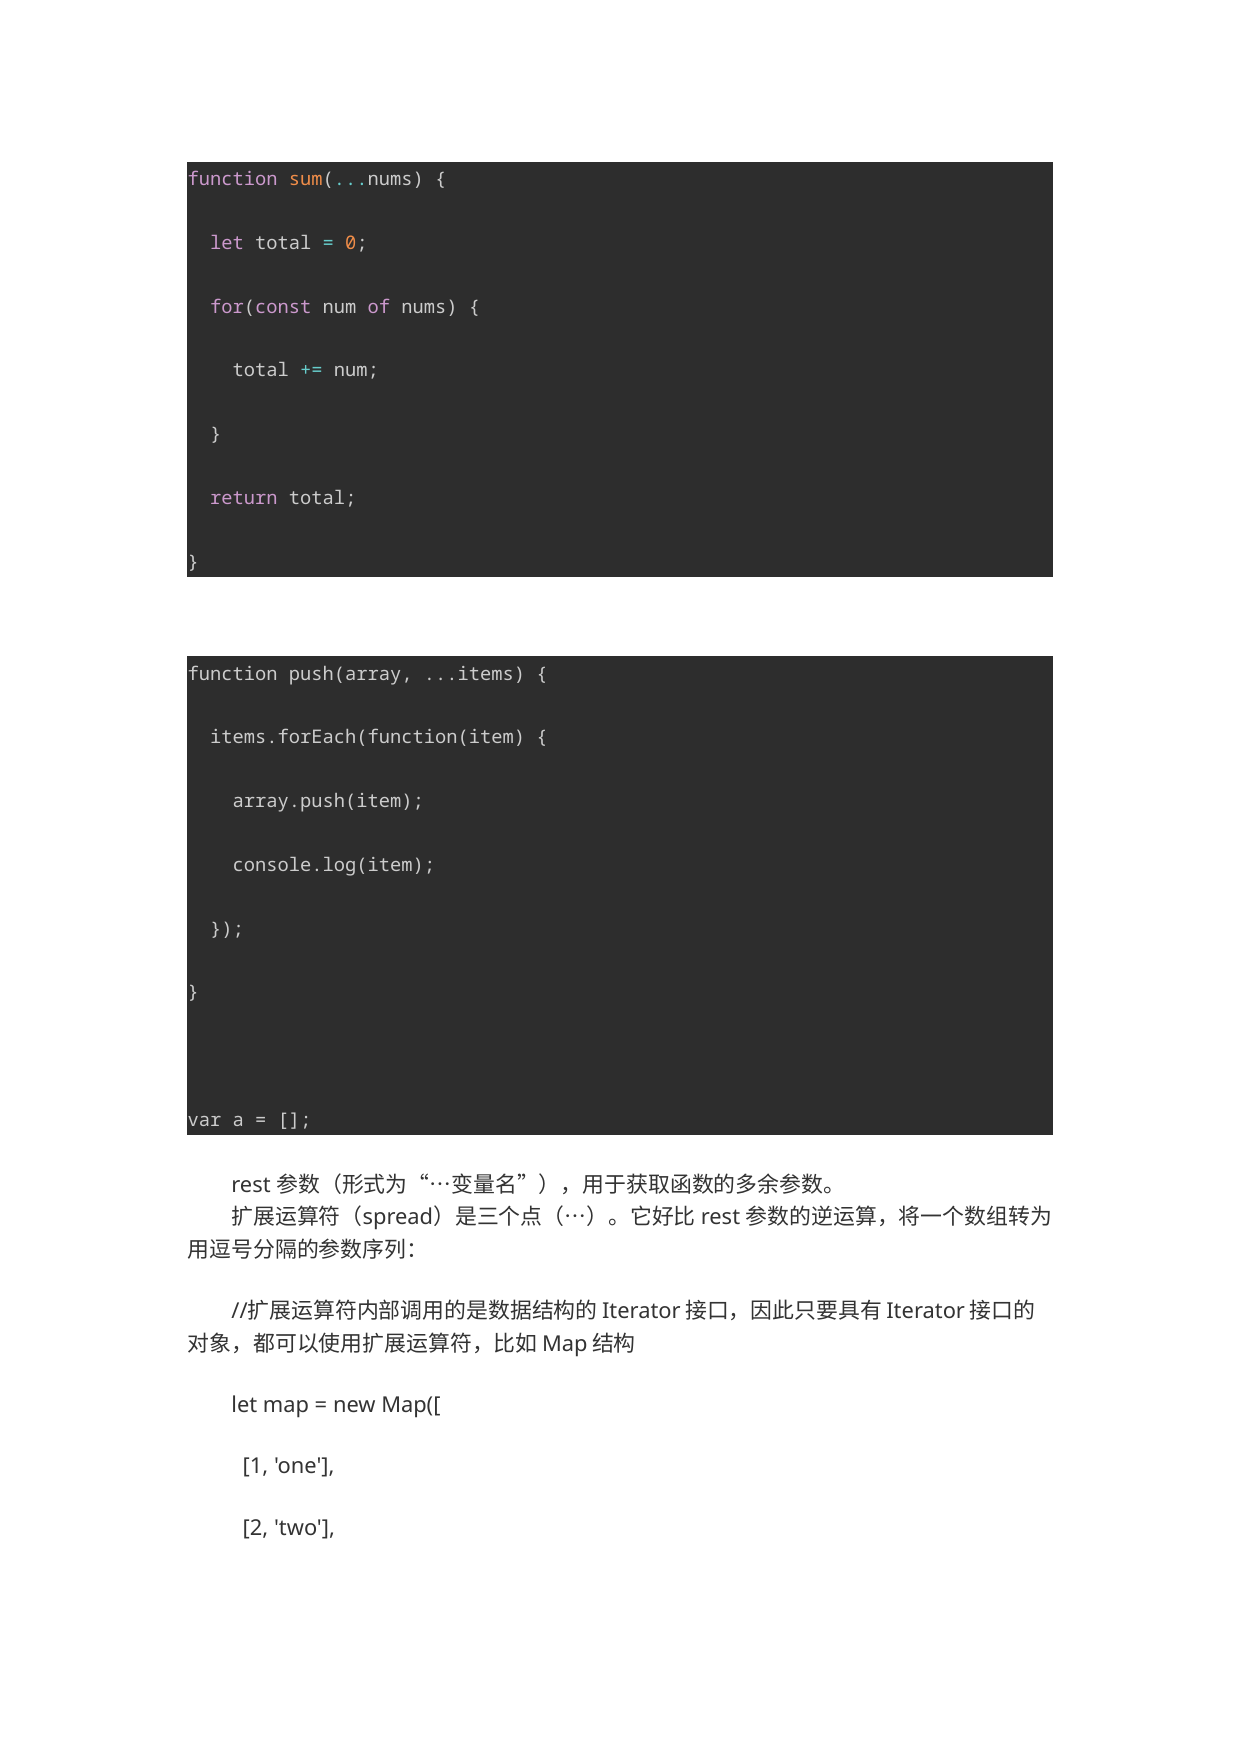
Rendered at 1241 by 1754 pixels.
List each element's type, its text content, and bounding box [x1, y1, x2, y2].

text } [187, 417, 1053, 449]
text array.push(item); [187, 784, 1053, 816]
text [1, 'one'], [187, 1449, 1053, 1481]
text 扩展运算符（spread）是三个点（…）。它好比 rest 参数的逆运算，将一个数组转为用逗号分隔的参数序列： [187, 1199, 1053, 1264]
text total += num; [187, 353, 1053, 386]
text function sum(...nums) { [187, 162, 1053, 194]
text return total; [187, 481, 1053, 513]
text function push(array, ...items) { [187, 656, 1053, 689]
text var a = []; [187, 1103, 1053, 1135]
text rest 参数（形式为“…变量名”），用于获取函数的多余参数。 [187, 1166, 1053, 1199]
text } [187, 975, 1053, 1008]
text } [187, 544, 1053, 577]
text console.log(item); [187, 848, 1053, 880]
text //扩展运算符内部调用的是数据结构的Iterator接口，因此只要具有Iterator接口的对象，都可以使用扩展运算符，比如Map结构 [187, 1293, 1053, 1358]
text items.forEach(function(item) { [187, 720, 1053, 753]
text let total = 0; [187, 226, 1053, 258]
text [2, 'two'], [187, 1511, 1053, 1543]
text let map = new Map([ [187, 1387, 1053, 1420]
text }); [187, 911, 1053, 944]
text for(const num of nums) { [187, 289, 1053, 322]
